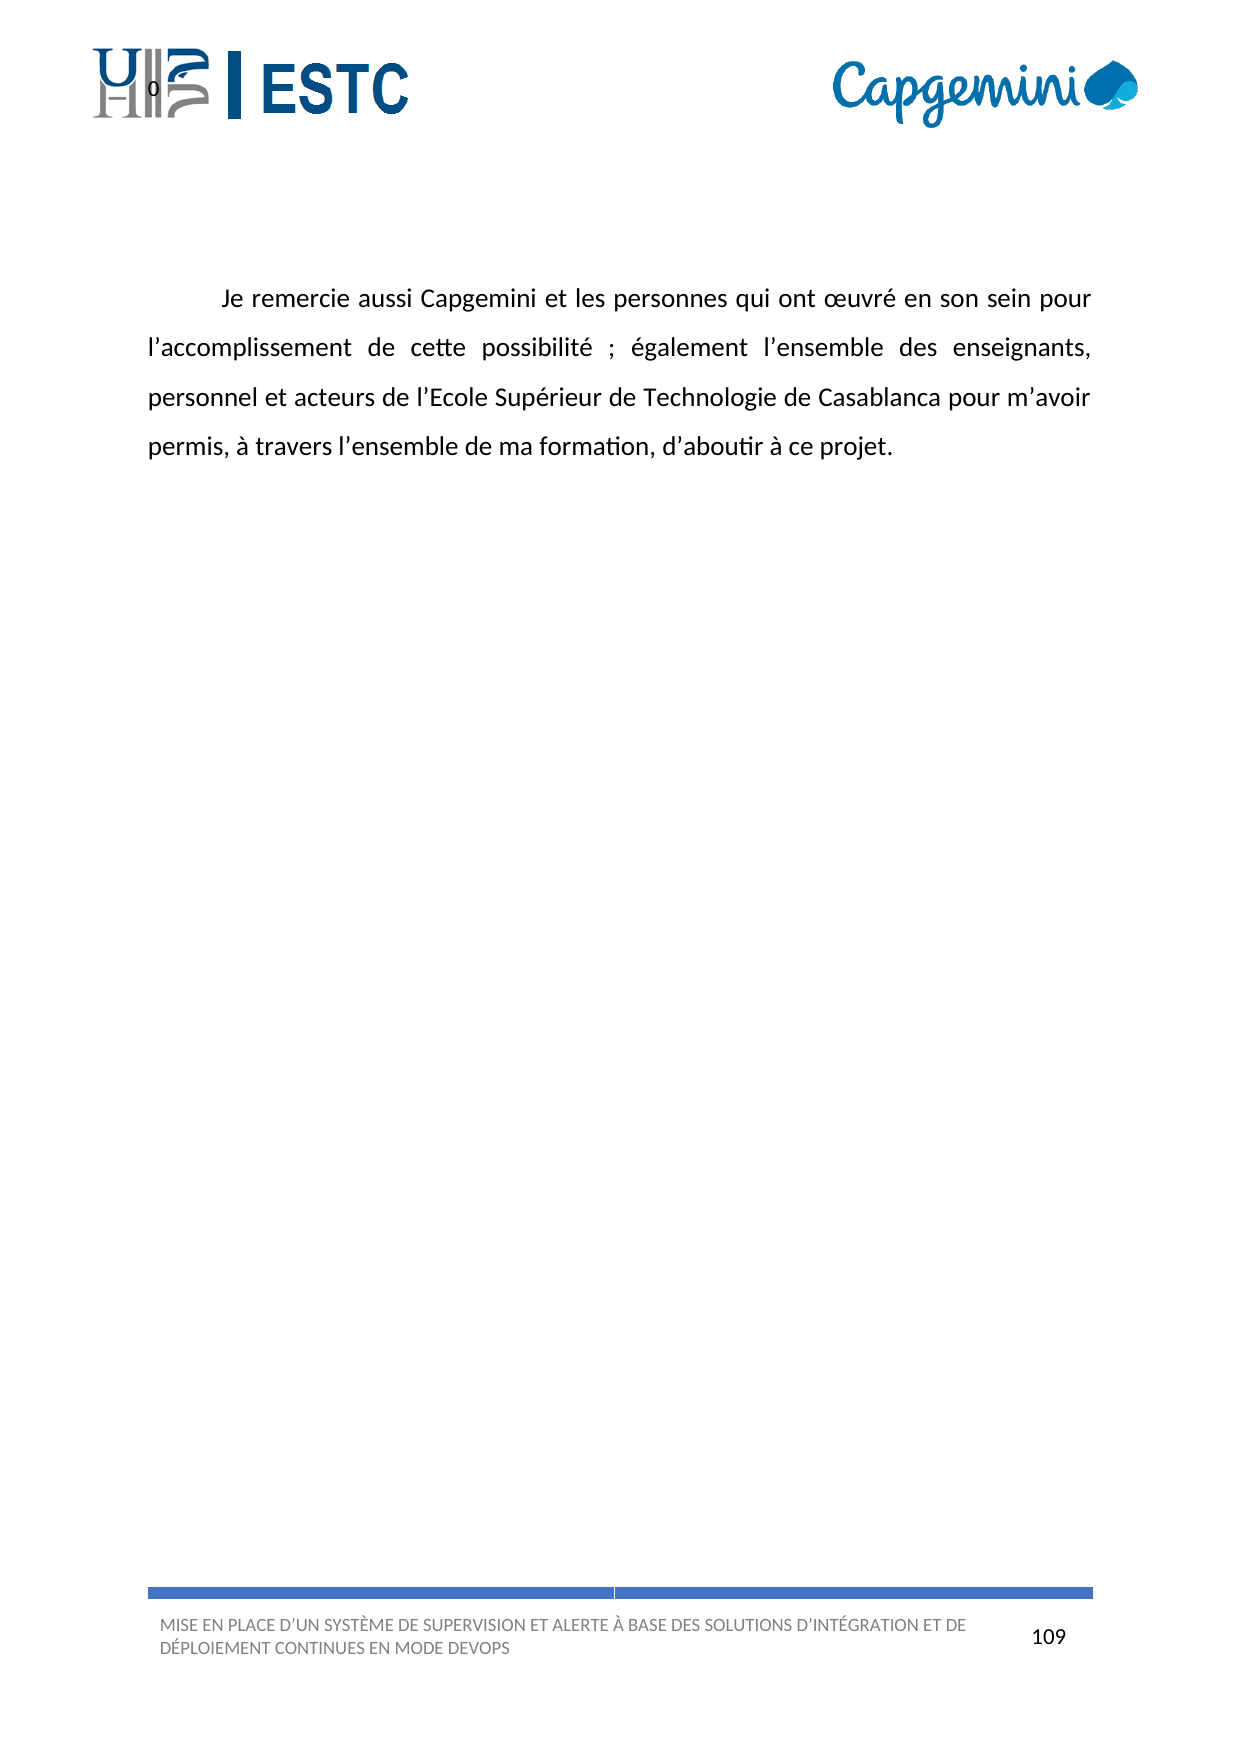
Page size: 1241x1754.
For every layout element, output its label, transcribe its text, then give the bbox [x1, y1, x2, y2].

picture [833, 60, 1139, 128]
picture [87, 40, 418, 136]
text Je remercie aussi Capgemini et les personnes qui ont œuvré en son sein pour l’accomplissement de cette possibilité ; également l’ensemble des enseignants, personnel et acteurs de l’Ecole Supérieur de Technologie de Casablanca pour m’avoir permis, à travers l’ensemble de ma formation, d’aboutir à ce projet. [148, 281, 1093, 462]
